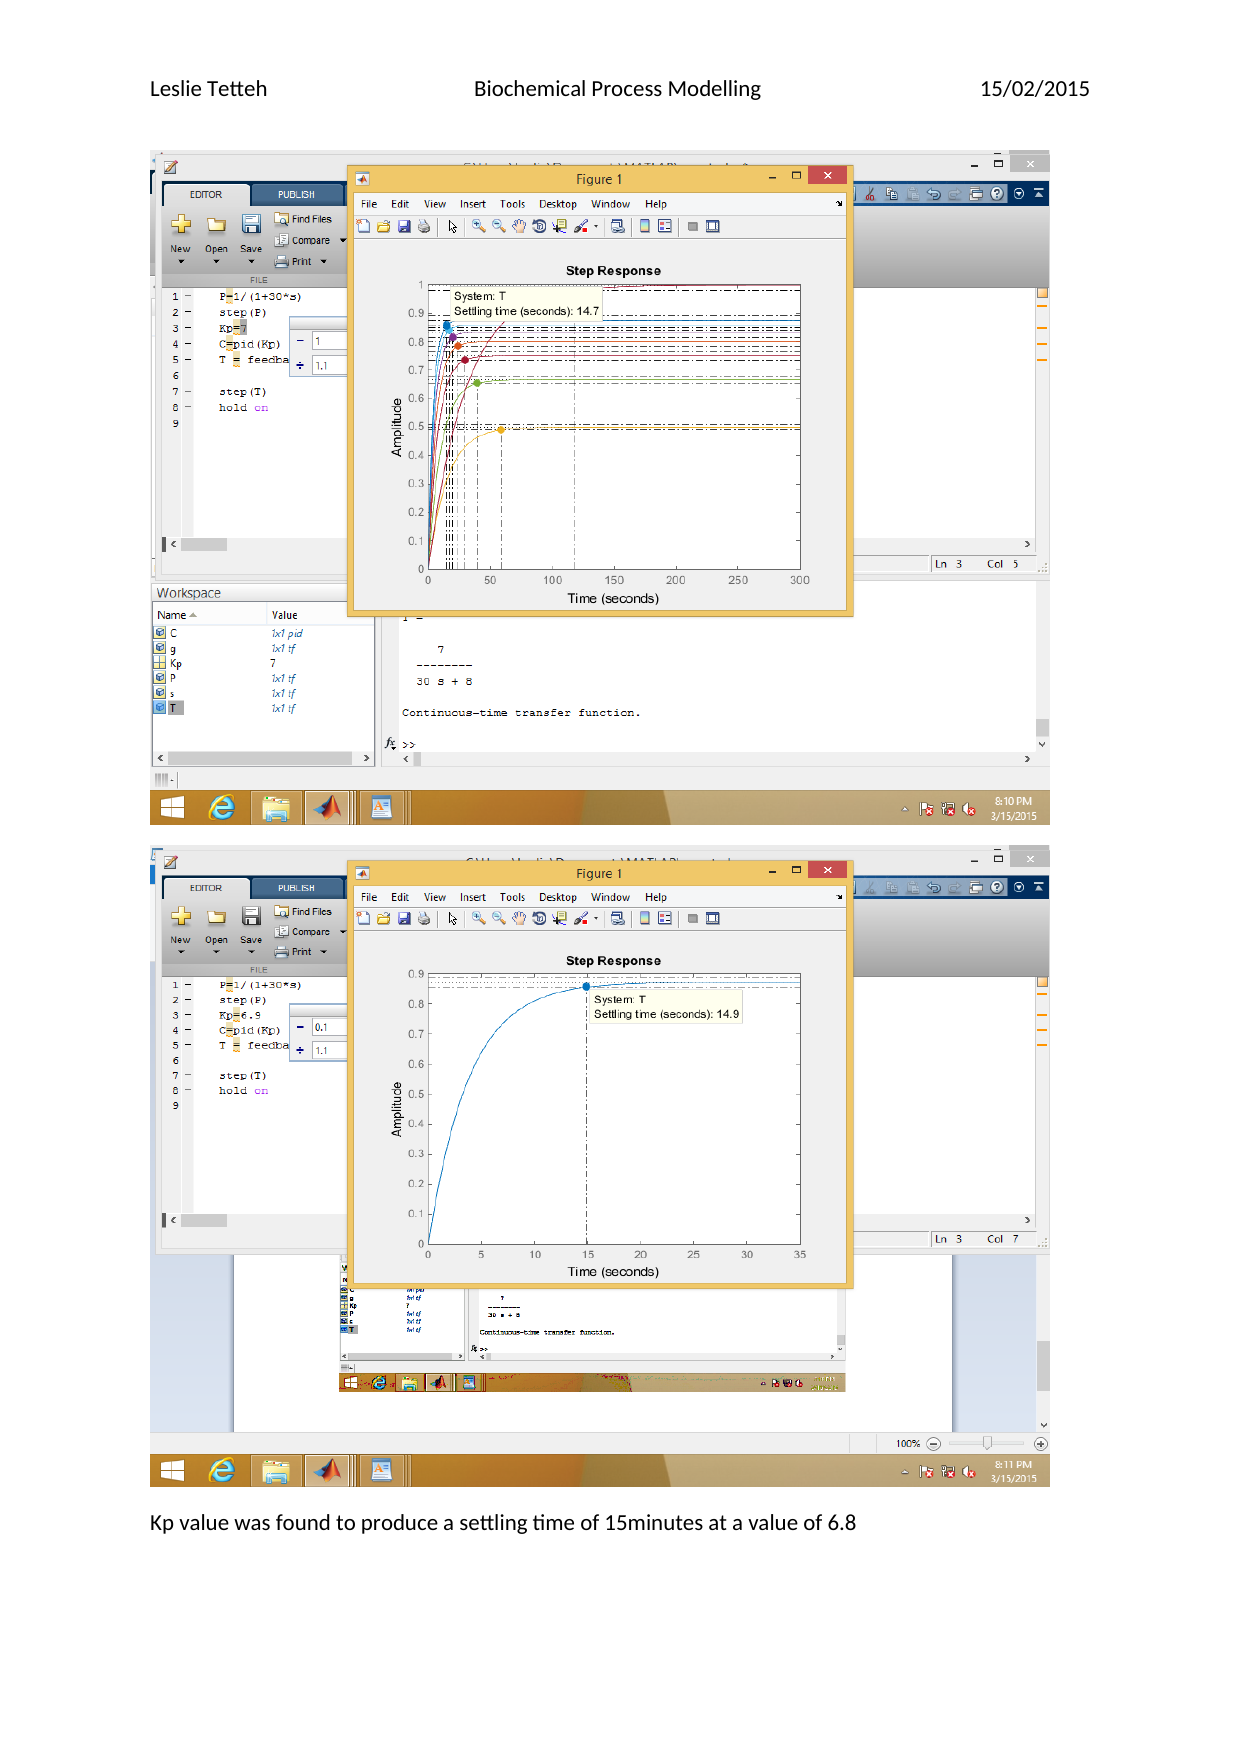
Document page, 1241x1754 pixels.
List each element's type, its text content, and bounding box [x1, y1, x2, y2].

text Kp value was found to produce a settling time of 15minutes at a value of 6.8 [150, 1508, 1090, 1536]
picture [150, 845, 1050, 1487]
picture [150, 150, 1050, 825]
